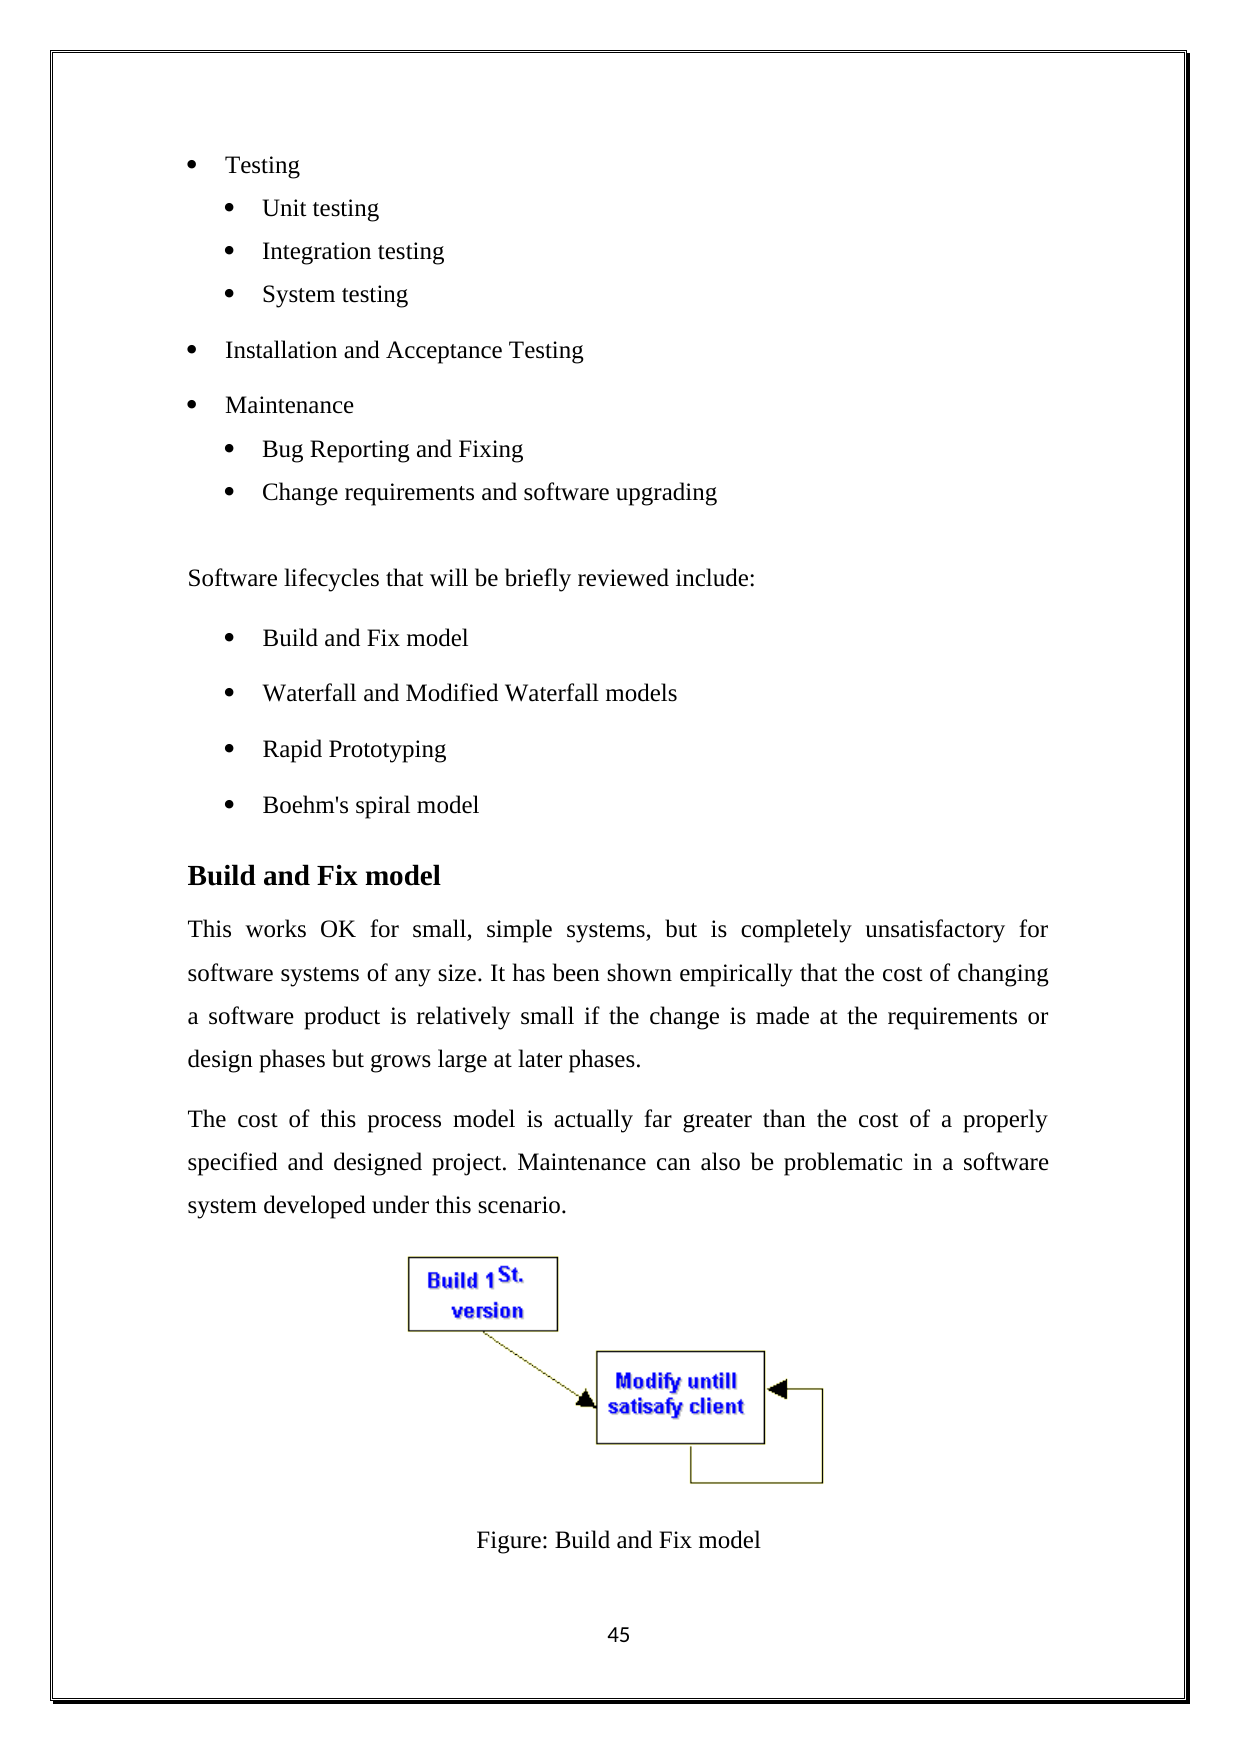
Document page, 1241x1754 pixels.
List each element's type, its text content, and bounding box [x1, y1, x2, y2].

picture [405, 1249, 833, 1495]
list Bug Reporting and Fixing [225, 434, 1049, 462]
list Installation and Acceptance Testing [187, 335, 1049, 364]
list System testing [225, 279, 1049, 308]
text The cost of this process model is actually far greater than the cost of a properly specified and designed project. Maintenance can also be problematic in a software system developed under this scenario. [187, 1104, 1049, 1219]
text This works OK for small, simple systems, but is completely unsatisfactory for software systems of any size. It has been shown empirically that the cost of changing a software product is relatively small if the change is made at the requirements or design phases but grows large at later phases. [187, 914, 1049, 1073]
list Rapid Prototyping [225, 734, 1049, 763]
text Figure: Build and Fix model [187, 1525, 1049, 1554]
list Unit testing [225, 193, 1049, 222]
subtitle Build and Fix model [187, 858, 1049, 891]
list Change requirements and software upgrading [225, 477, 1049, 506]
list Testing [187, 150, 1049, 179]
list Waterfall and Modified Waterfall models [225, 678, 1049, 707]
text Software lifecycles that will be briefly reviewed include: [187, 563, 1049, 592]
list Integration testing [225, 236, 1049, 265]
list Maintenance [187, 391, 1049, 419]
list Boehm's spiral model [225, 790, 1049, 818]
list Build and Fix model [225, 623, 1049, 652]
